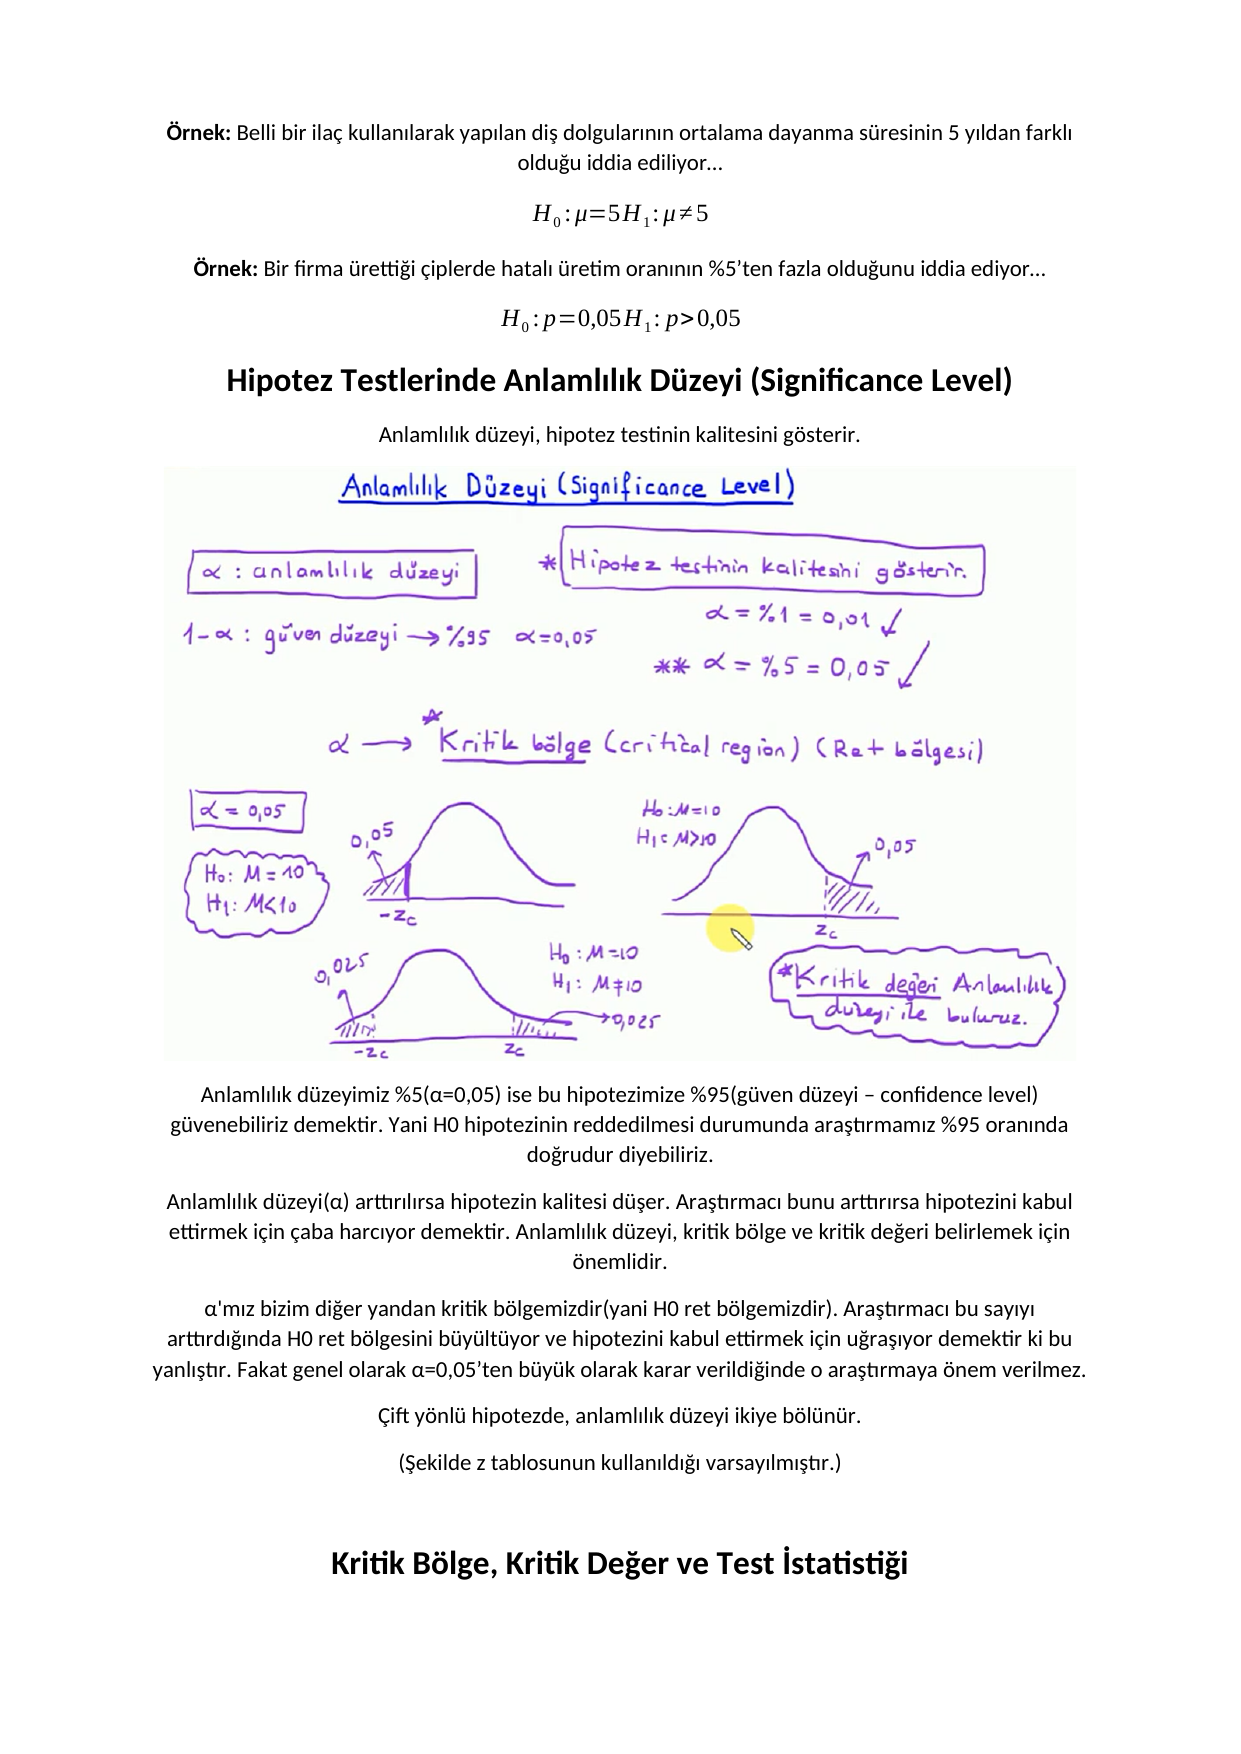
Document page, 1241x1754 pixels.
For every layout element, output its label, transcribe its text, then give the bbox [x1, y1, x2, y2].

text Hipotez Testlerinde Anlamlılık Düzeyi (Significance Level) [148, 359, 1093, 400]
picture [163, 466, 1077, 1061]
text Çift yönlü hipotezde, anlamlılık düzeyi ikiye bölünür. [148, 1402, 1093, 1429]
text Örnek: Belli bir ilaç kullanılarak yapılan diş dolgularının ortalama dayanma süresinin 5 yıldan farklı olduğu iddia ediliyor… [148, 118, 1093, 176]
text Kritik Bölge, Kritik Değer ve Test İstatistiği [148, 1542, 1093, 1583]
text Anlamlılık düzeyi, hipotez testinin kalitesini gösterir. [148, 420, 1093, 448]
text Anlamlılık düzeyi(α) arttırılırsa hipotezin kalitesi düşer. Araştırmacı bunu arttırırsa hipotezini kabul ettirmek için çaba harcıyor demektir. Anlamlılık düzeyi, kritik bölge ve kritik değeri belirlemek için önemlidir. [148, 1187, 1093, 1275]
text Anlamlılık düzeyimiz %5(α=0,05) ise bu hipotezimize %95(güven düzeyi – confidence level) güvenebiliriz demektir. Yani H0 hipotezinin reddedilmesi durumunda araştırmamız %95 oranında doğrudur diyebiliriz. [148, 1080, 1093, 1168]
text (Şekilde z tablosunun kullanıldığı varsayılmıştır.) [148, 1448, 1093, 1476]
text Örnek: Bir firma ürettiği çiplerde hatalı üretim oranının %5’ten fazla olduğunu iddia ediyor… [148, 254, 1093, 282]
text α'mız bizim diğer yandan kritik bölgemizdir(yani H0 ret bölgemizdir). Araştırmacı bu sayıyı arttırdığında H0 ret bölgesini büyültüyor ve hipotezini kabul ettirmek için uğraşıyor demektir ki bu yanlıştır. Fakat genel olarak α=0,05’ten büyük olarak karar verildiğinde o araştırmaya önem verilmez. [148, 1294, 1093, 1383]
